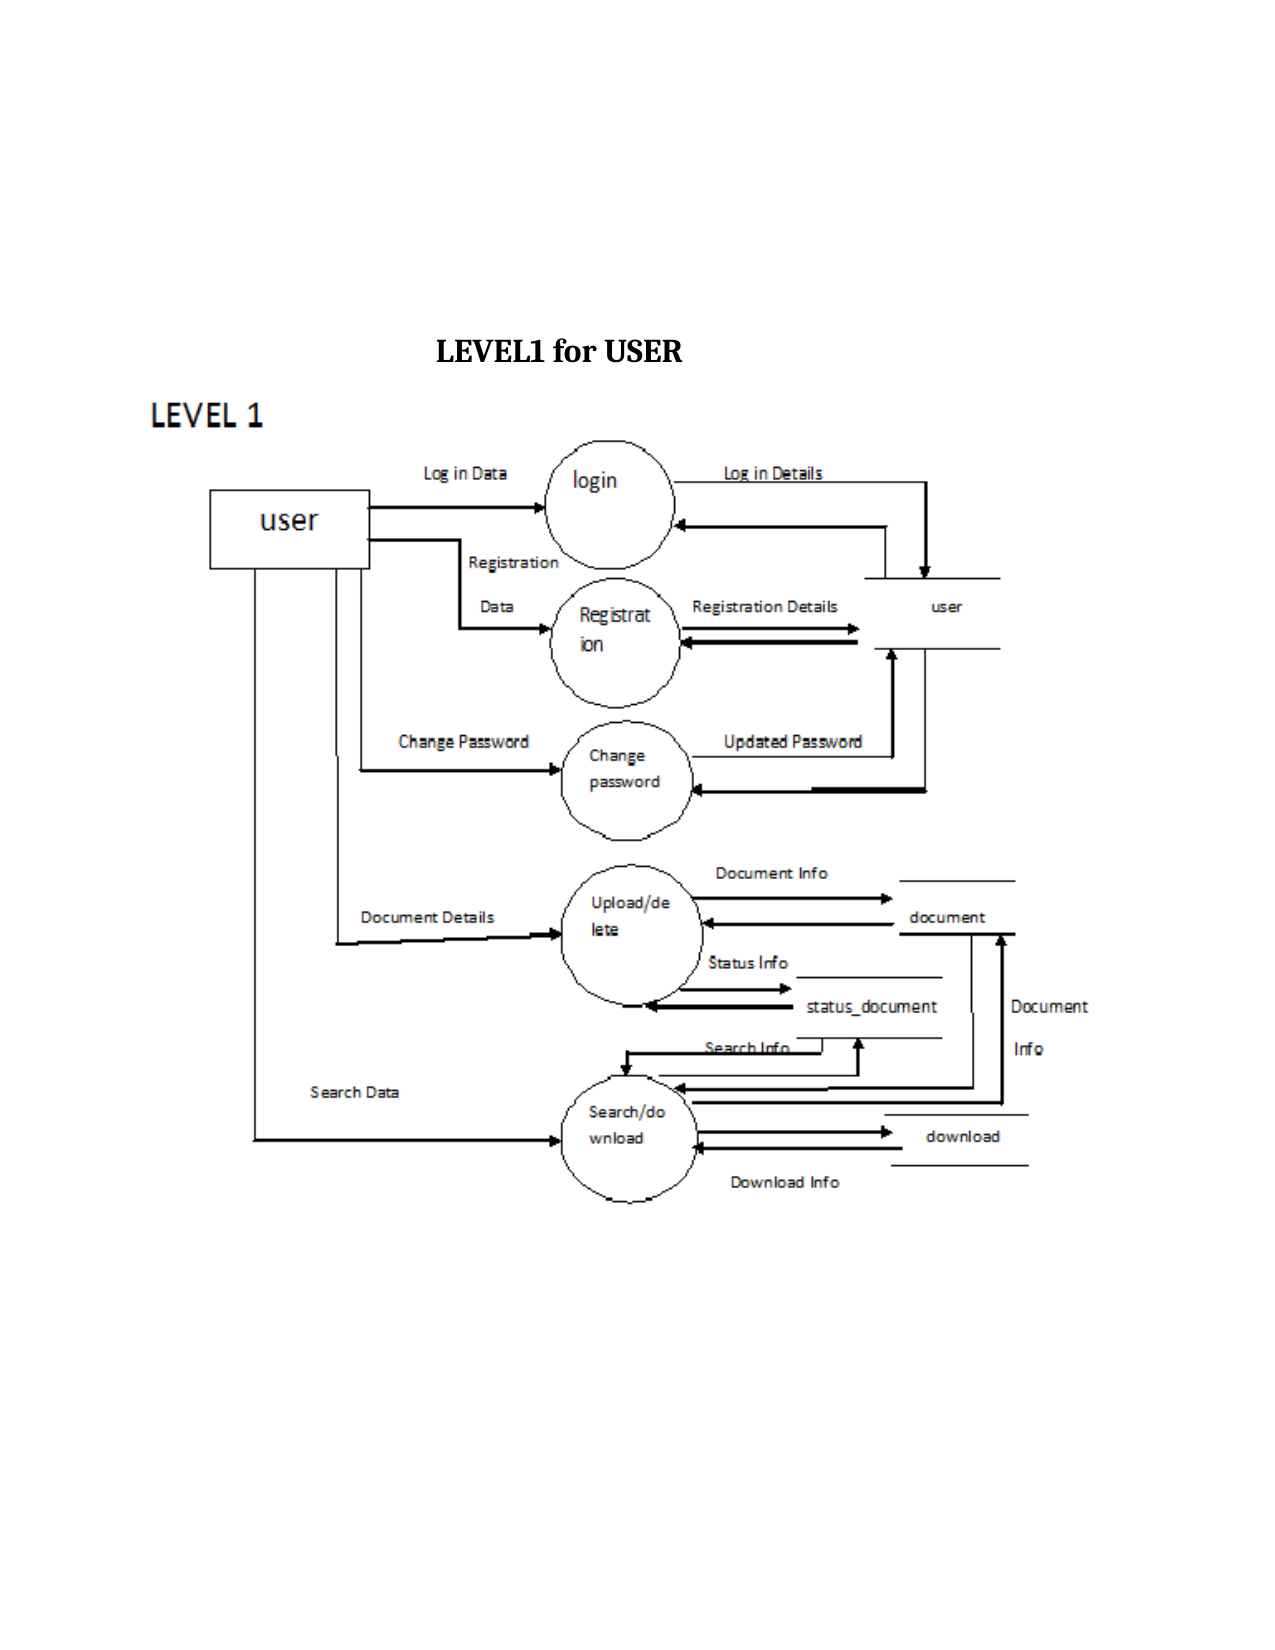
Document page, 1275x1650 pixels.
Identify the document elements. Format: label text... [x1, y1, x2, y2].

text LEVEL1 for USER [150, 333, 1125, 371]
picture [150, 390, 1107, 1260]
